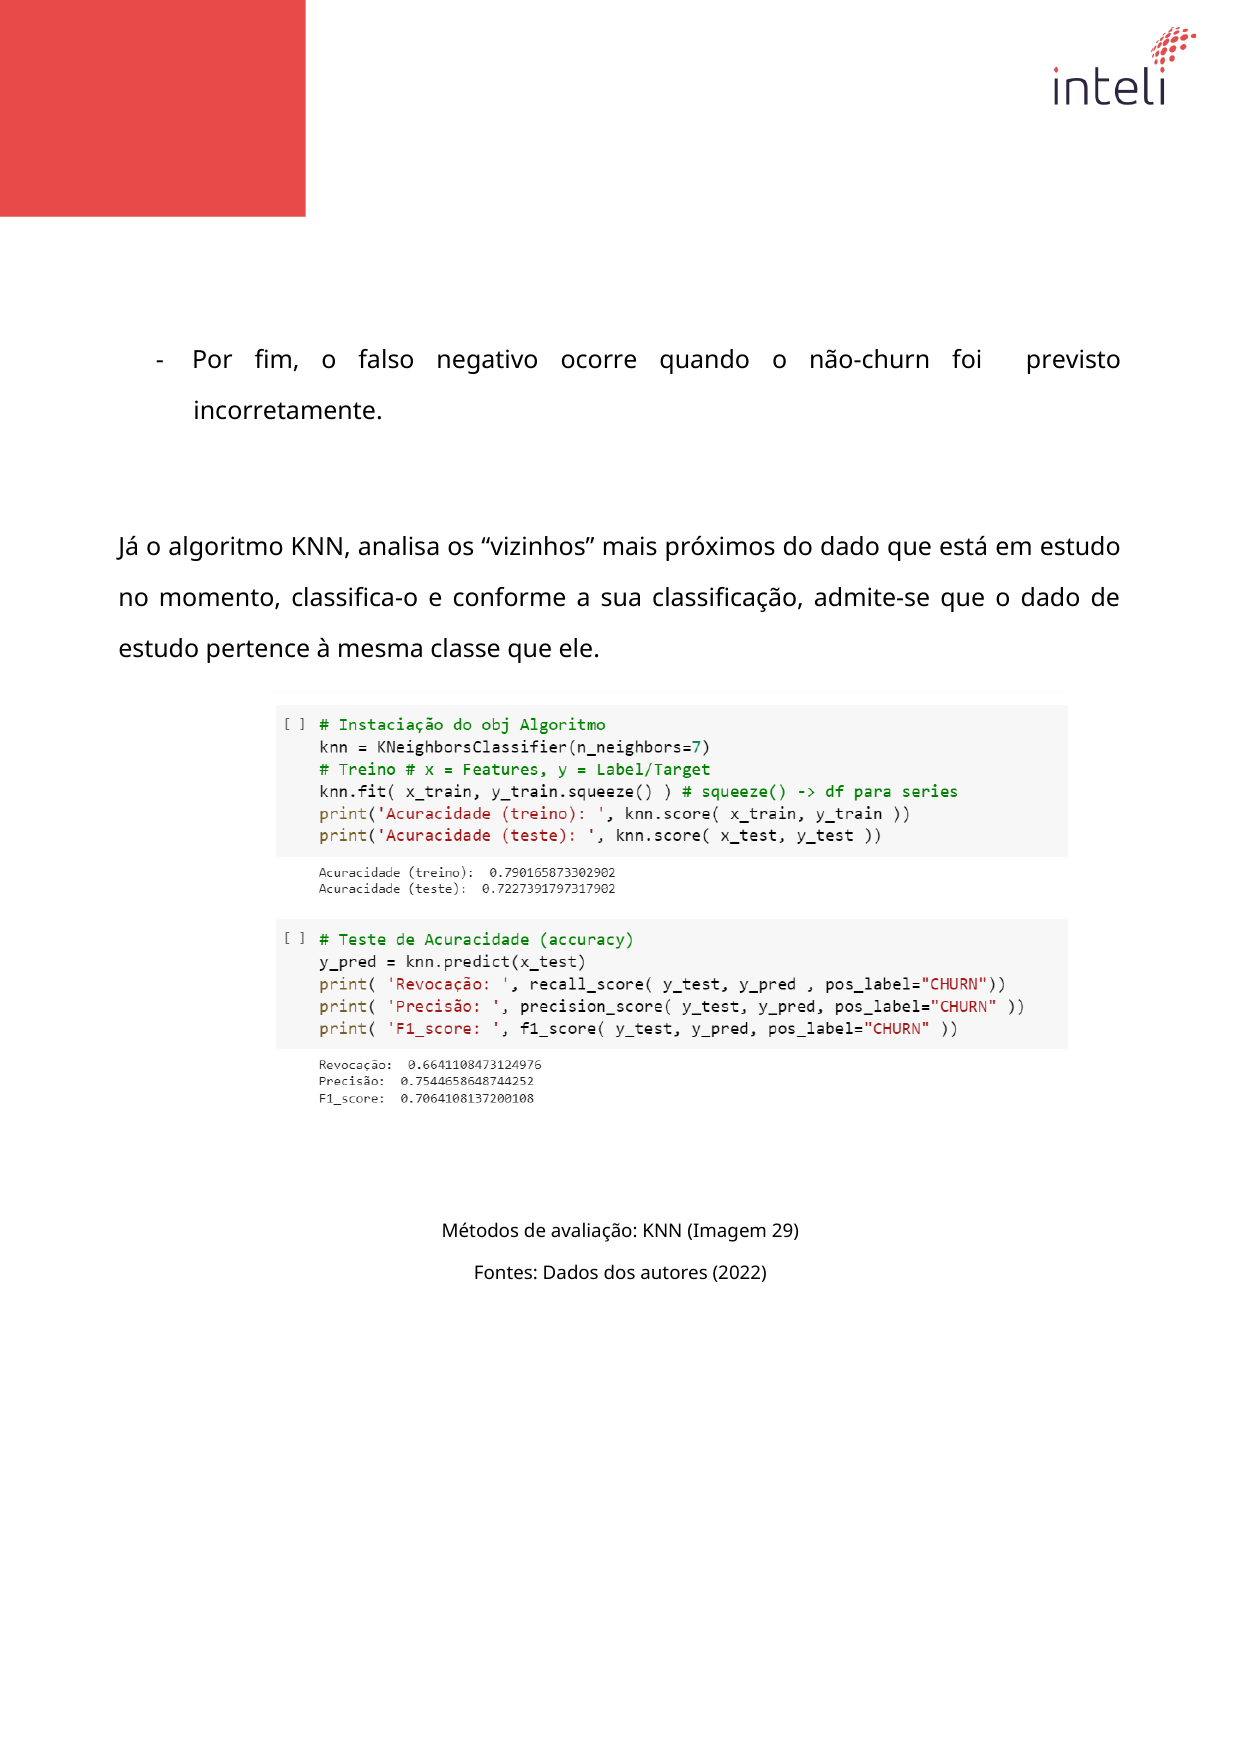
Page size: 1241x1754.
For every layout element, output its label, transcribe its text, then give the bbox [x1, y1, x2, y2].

text Fontes: Dados dos autores (2022) [118, 1259, 1122, 1285]
text Métodos de avaliação: KNN (Imagem 29) [118, 1217, 1122, 1243]
picture [0, 0, 306, 217]
picture [1054, 27, 1197, 105]
list Por fim, o falso negativo ocorre quando o não-churn foi previsto incorretamente. [156, 342, 1122, 427]
picture [269, 692, 1068, 1123]
text Já o algoritmo KNN, analisa os “vizinhos” mais próximos do dado que está em estudo no momento, classifica-o e conforme a sua classificação, admite-se que o dado de estudo pertence à mesma classe que ele. [118, 528, 1122, 664]
